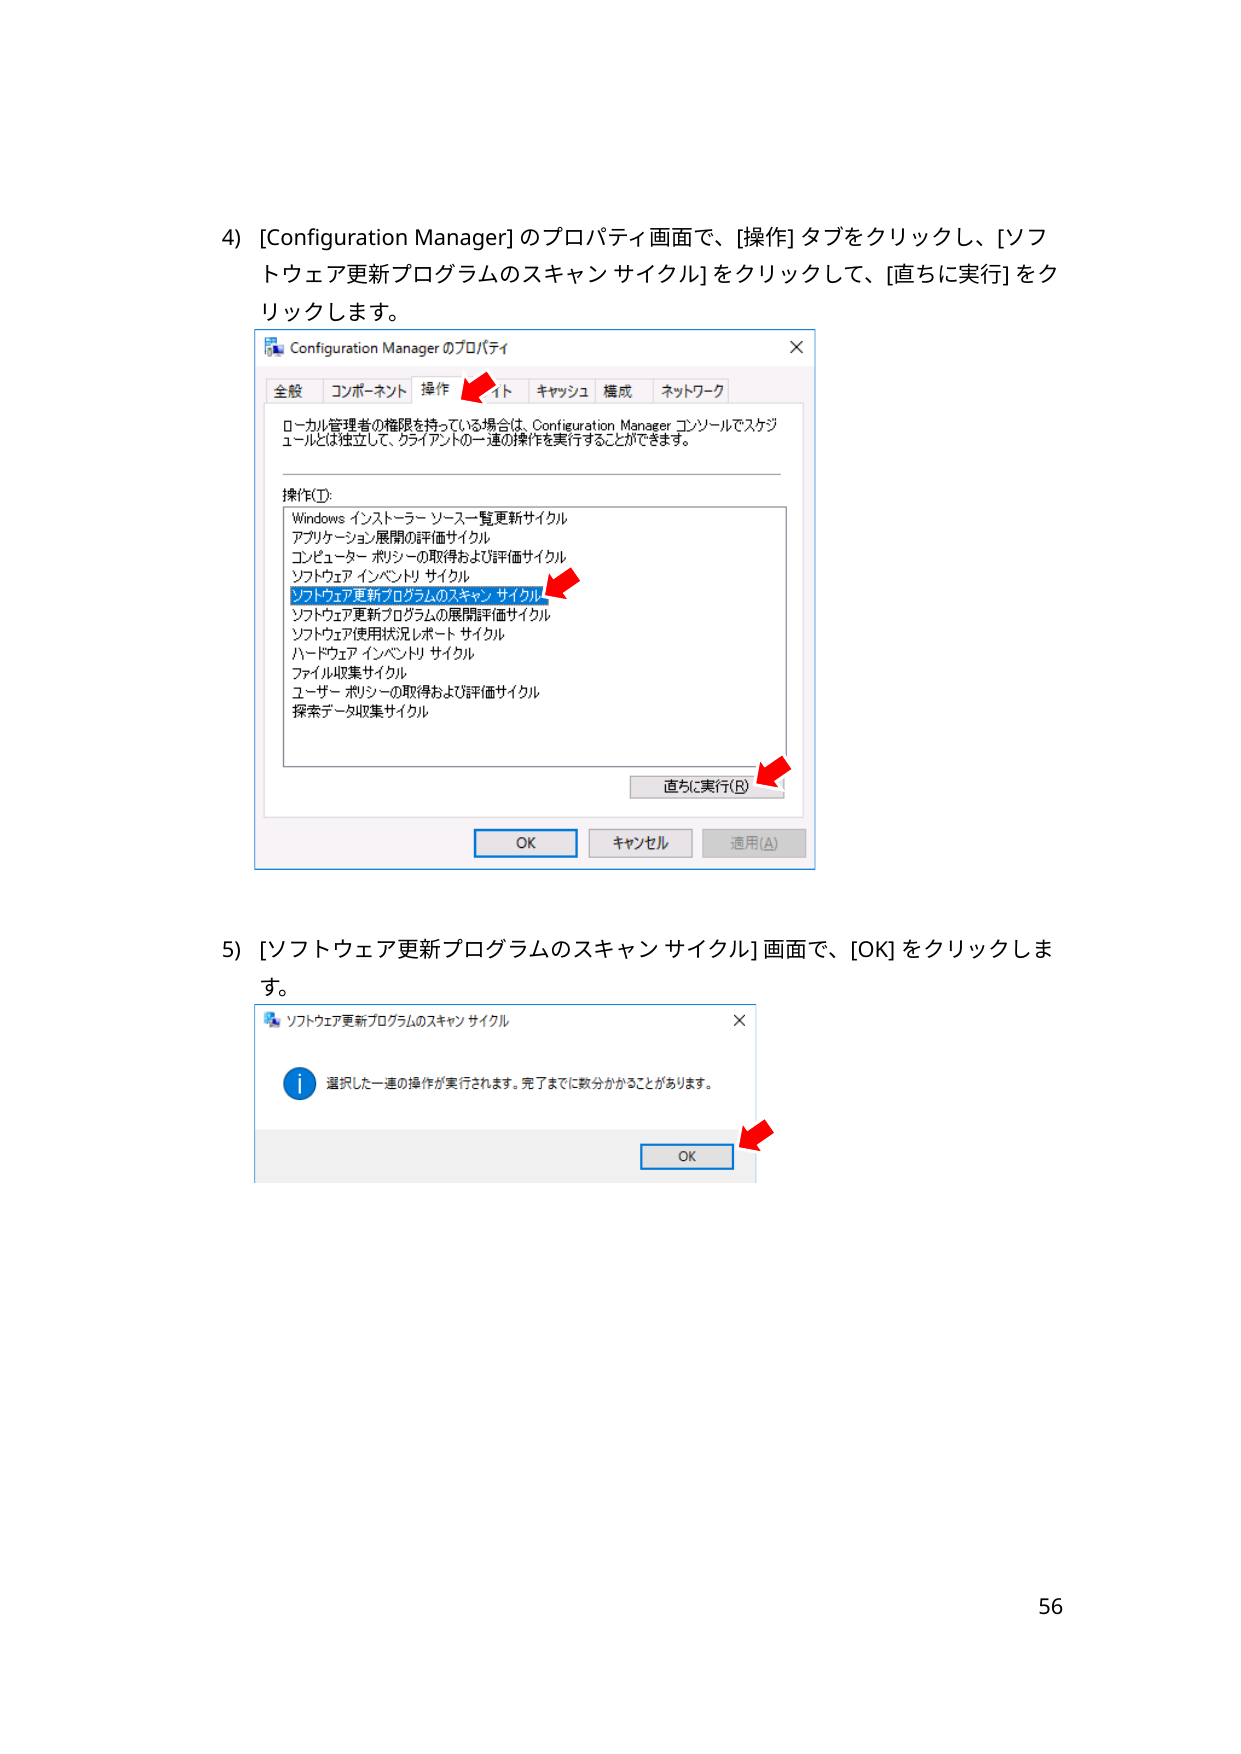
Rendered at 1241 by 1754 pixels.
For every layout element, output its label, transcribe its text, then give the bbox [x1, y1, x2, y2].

list [ソフトウェア更新プログラムのスキャン サイクル] 画面で、[OK] をクリックします。 [222, 929, 1063, 1004]
list [Configuration Manager] のプロパティ画面で、[操作] タブをクリックし、[ソフトウェア更新プログラムのスキャン サイクル] をクリックして、[直ちに実行] をクリックします。 [222, 217, 1063, 329]
picture [254, 1004, 757, 1183]
picture [254, 329, 816, 870]
